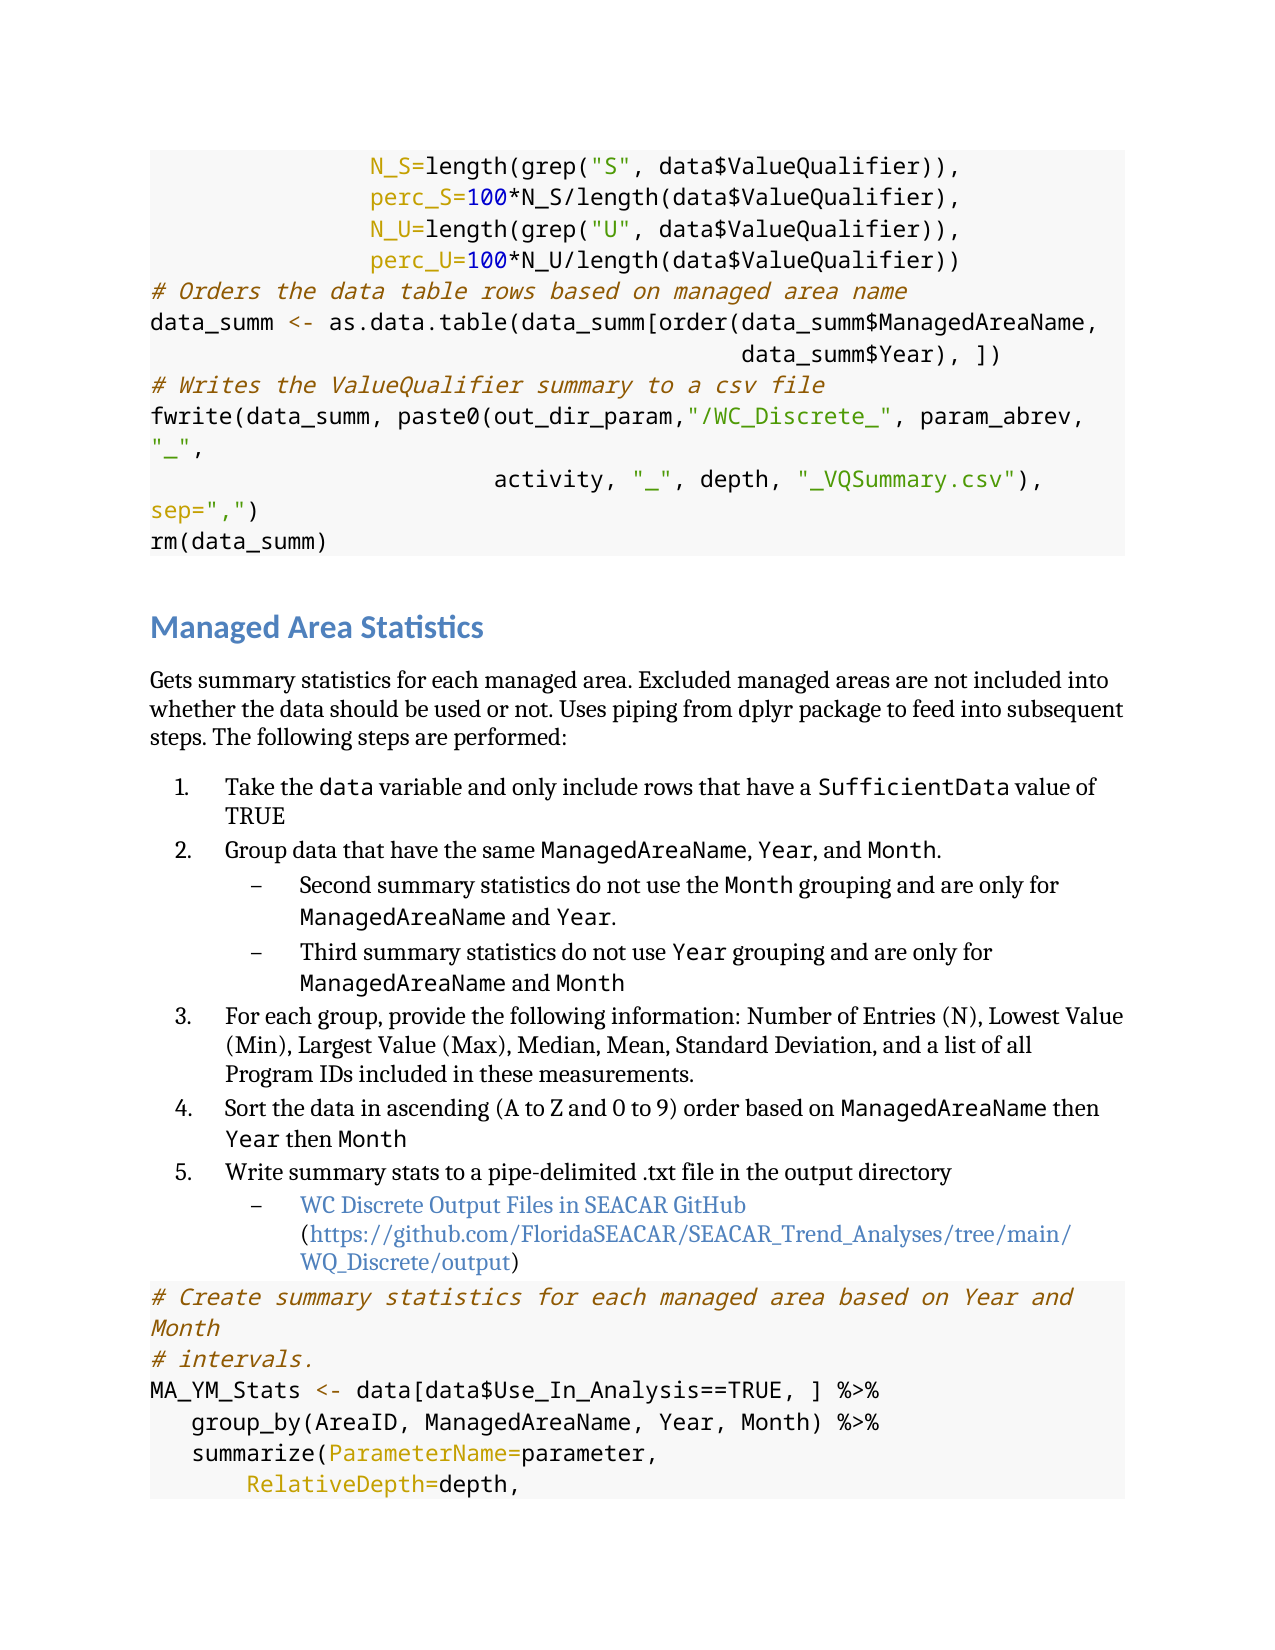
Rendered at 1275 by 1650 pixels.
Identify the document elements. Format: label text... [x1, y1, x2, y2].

list WC Discrete Output Files in SEACAR GitHub (https://github.com/FloridaSEACAR/SEACAR_Trend_Analyses/tree/main/WQ_Discrete/output) [250, 1191, 1125, 1277]
list For each group, provide the following information: Number of Entries (N), Lowest Value (Min), Largest Value (Max), Median, Mean, Standard Deviation, and a list of all Program IDs included in these measurements. [175, 1002, 1125, 1088]
list Group data that have the same ManagedAreaName, Year, and Month. [175, 834, 1125, 866]
list Sort the data in ascending (A to Z and 0 to 9) order based on ManagedAreaName then Year then Month [175, 1092, 1125, 1154]
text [150, 1281, 1125, 1499]
list Write summary stats to a pipe-delimited .txt file in the output directory [175, 1158, 1125, 1187]
subtitle Managed Area Statistics [150, 606, 1125, 647]
list Third summary statistics do not use Year grouping and are only for ManagedAreaName and Month [250, 936, 1125, 998]
list Second summary statistics do not use the Month grouping and are only for ManagedAreaName and Year. [250, 869, 1125, 932]
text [150, 150, 1125, 556]
list Take the data variable and only include rows that have a SufficientData value of TRUE [175, 771, 1125, 831]
text Gets summary statistics for each managed area. Excluded managed areas are not included into whether the data should be used or not. Uses piping from dplyr package to feed into subsequent steps. The following steps are performed: [150, 666, 1125, 752]
